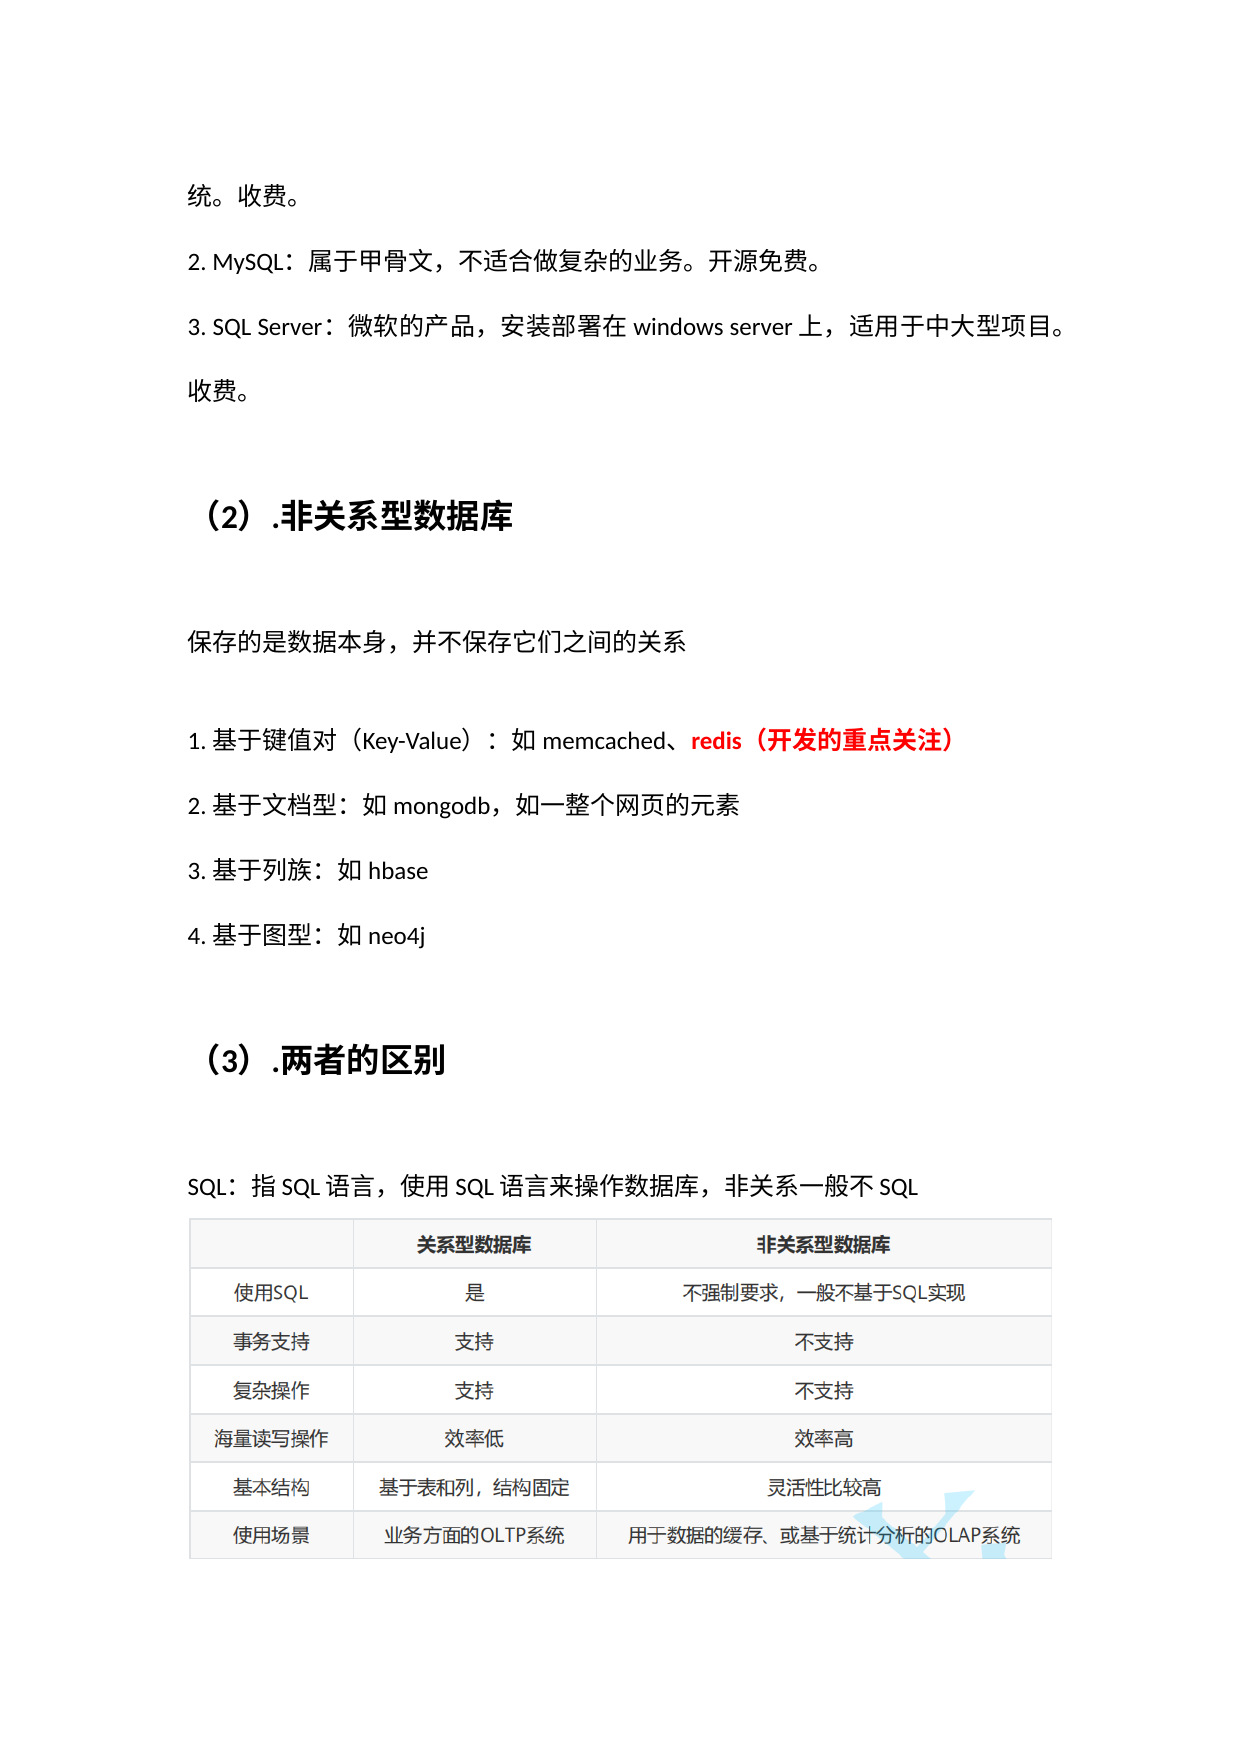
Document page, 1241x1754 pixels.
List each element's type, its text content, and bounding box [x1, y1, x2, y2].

text 统。收费。 [187, 162, 1053, 227]
subtitle （2）.非关系型数据库 [187, 482, 1053, 547]
text 3. 基于列族：如 hbase [187, 836, 1053, 901]
subtitle （3）.两者的区别 [187, 1025, 1053, 1090]
text 保存的是数据本身，并不保存它们之间的关系 [187, 608, 1053, 673]
picture [187, 1217, 1052, 1559]
text 4. 基于图型：如 neo4j [187, 901, 1053, 966]
text 3. SQL Server：微软的产品，安装部署在windows server上，适用于中大型项目。收费。 [187, 292, 1053, 422]
text 1. 基于键值对（Key-Value）：如 memcached、redis（开发的重点关注） [187, 706, 1053, 771]
text 2. 基于文档型：如 mongodb，如一整个网页的元素 [187, 771, 1053, 836]
text 2. MySQL：属于甲骨文，不适合做复杂的业务。开源免费。 [187, 227, 1053, 292]
text SQL：指SQL语言，使用SQL语言来操作数据库，非关系一般不SQL [187, 1152, 1053, 1217]
